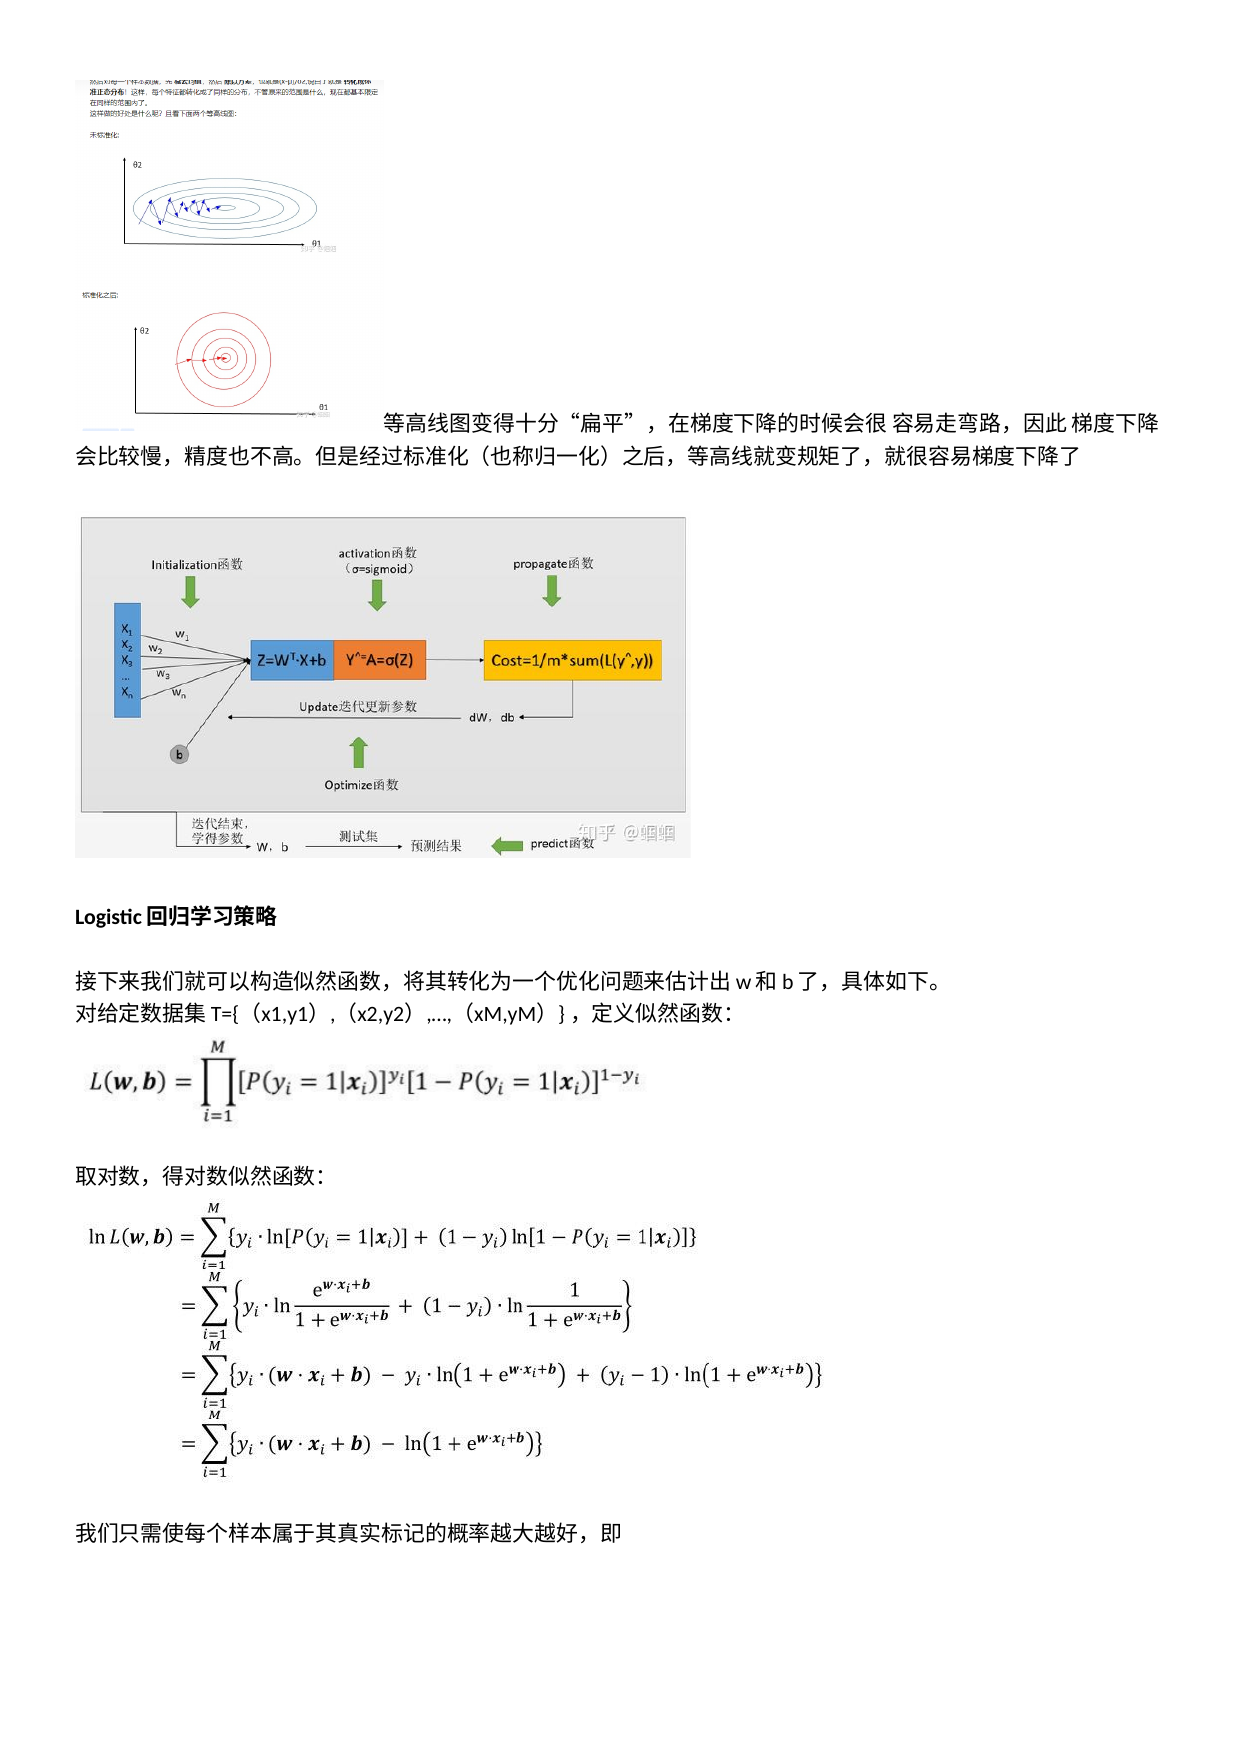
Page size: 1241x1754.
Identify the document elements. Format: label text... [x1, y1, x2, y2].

picture [75, 1190, 832, 1491]
picture [75, 1028, 649, 1134]
picture [75, 511, 691, 858]
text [75, 898, 1165, 1548]
picture [75, 80, 384, 431]
